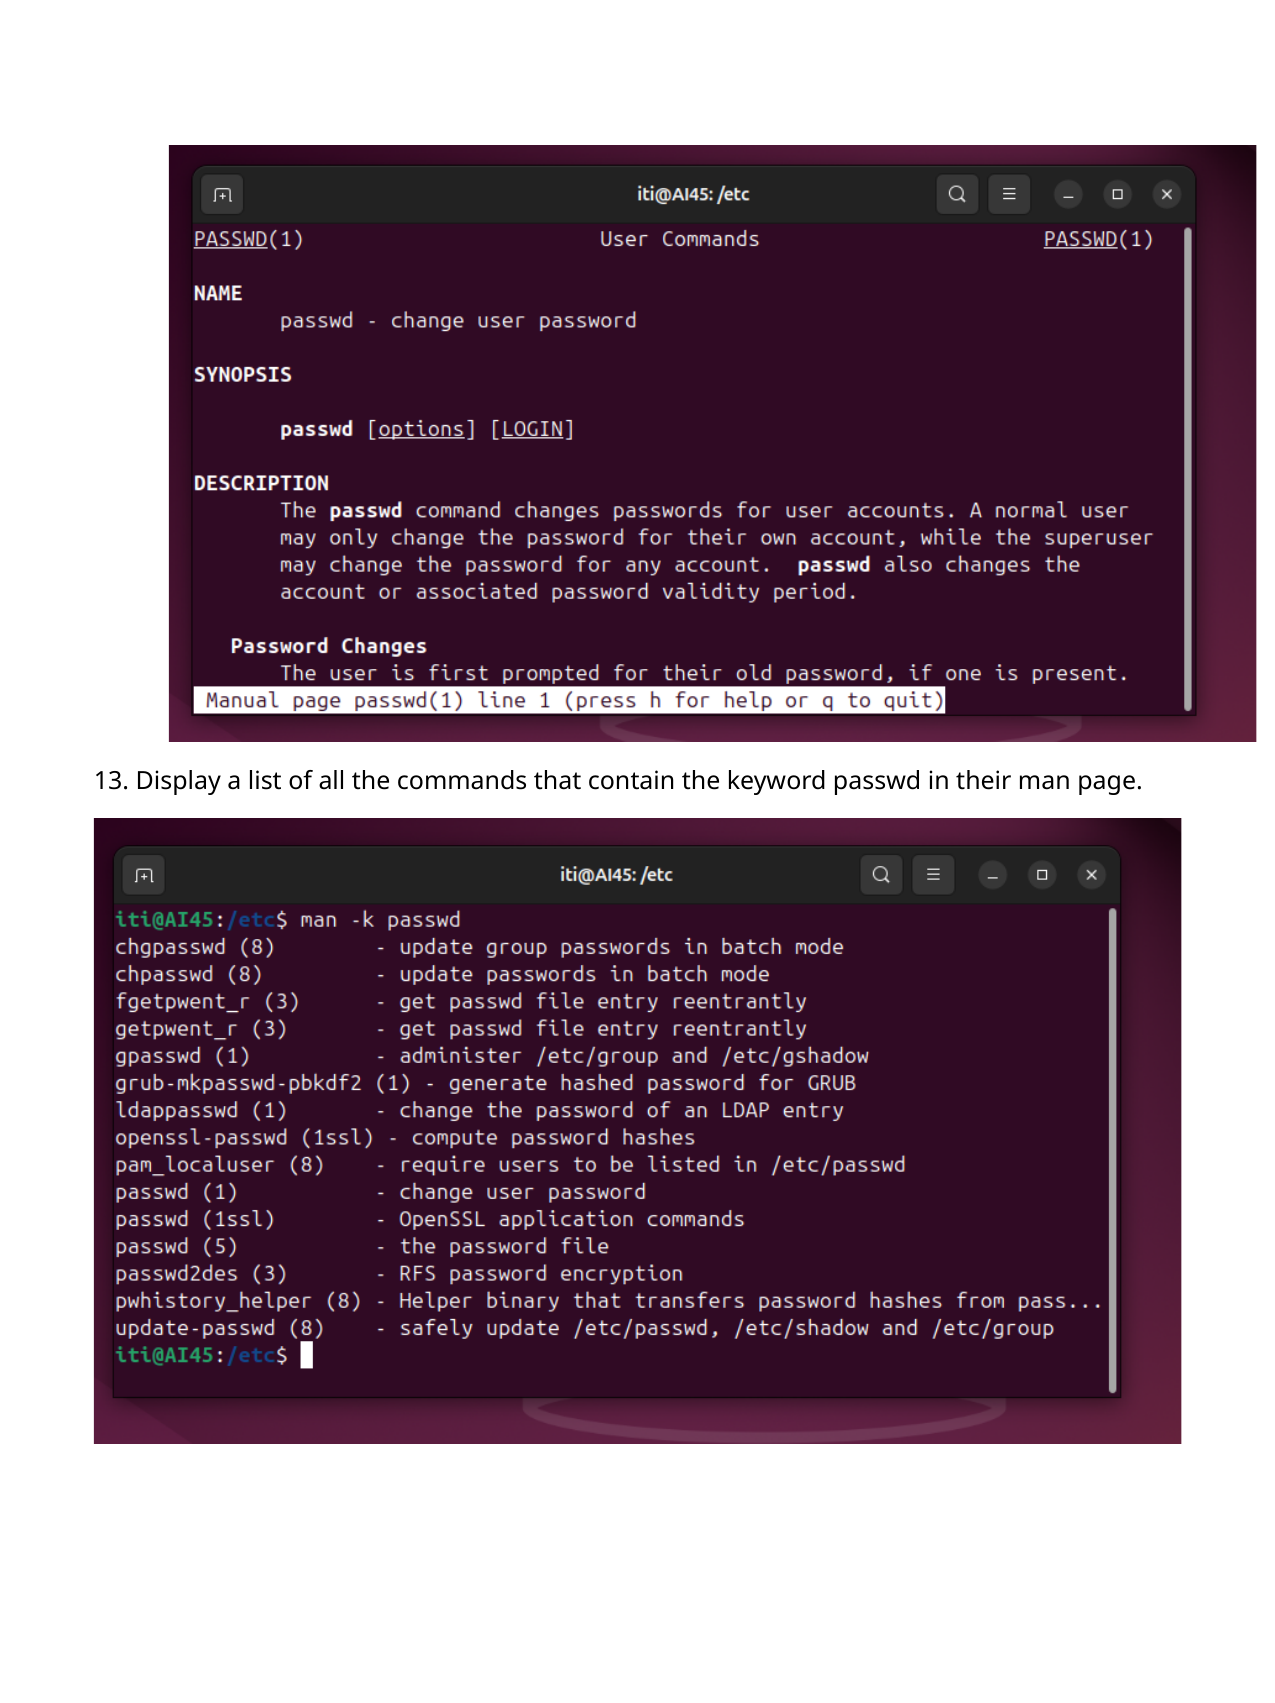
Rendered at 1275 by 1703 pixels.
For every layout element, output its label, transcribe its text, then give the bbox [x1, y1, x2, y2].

text 13. Display a list of all the commands that contain the keyword passwd in their man page. [94, 763, 1181, 797]
picture [93, 818, 1182, 1444]
picture [168, 145, 1257, 742]
